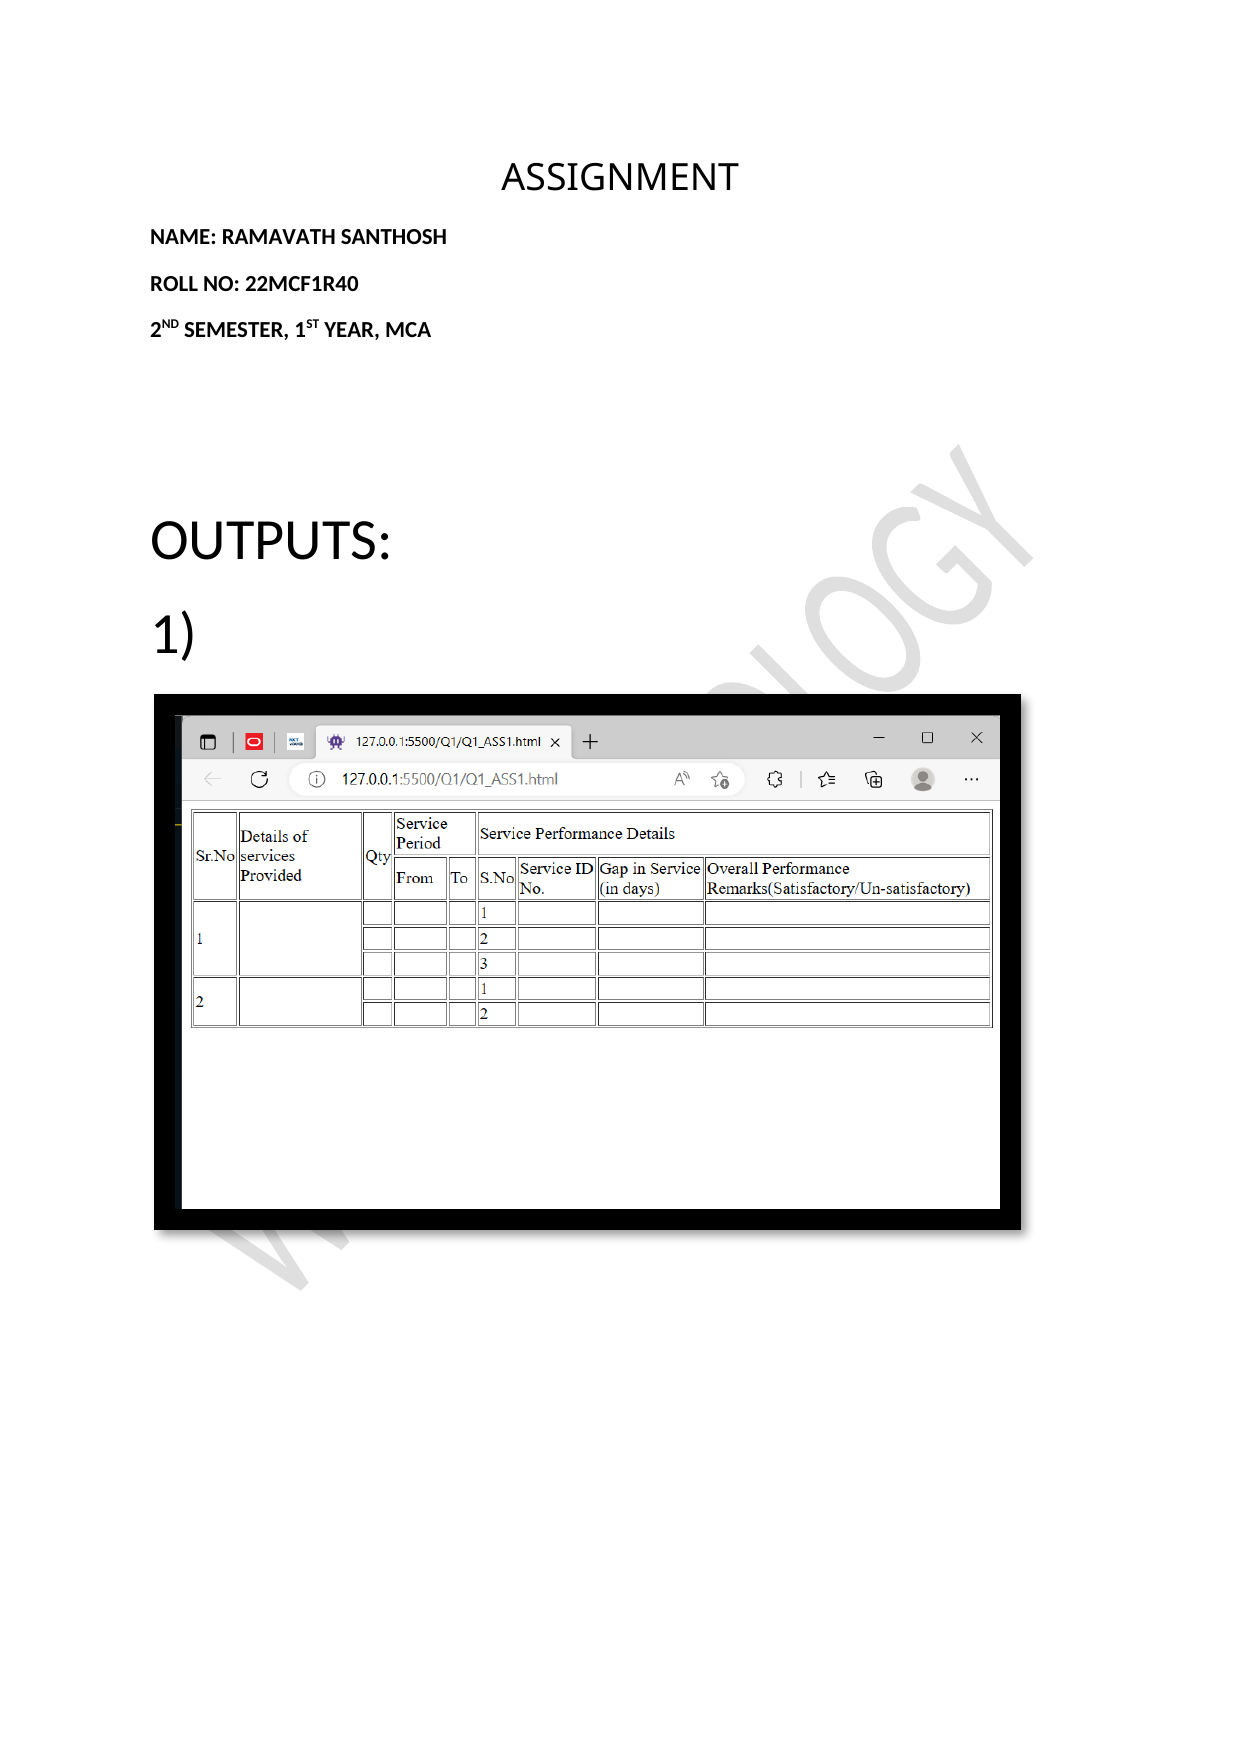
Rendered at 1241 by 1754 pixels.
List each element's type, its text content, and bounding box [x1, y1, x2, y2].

text NAME: RAMAVATH SANTHOSH [150, 222, 1090, 250]
text ROLL NO: 22MCF1R40 [150, 269, 1090, 297]
picture [175, 715, 1000, 1209]
text ASSIGNMENT [150, 150, 1090, 201]
text 2ND SEMESTER, 1ST YEAR, MCA [150, 316, 1090, 343]
text OUTPUTS: [150, 503, 1090, 574]
text 1) [150, 597, 1090, 668]
